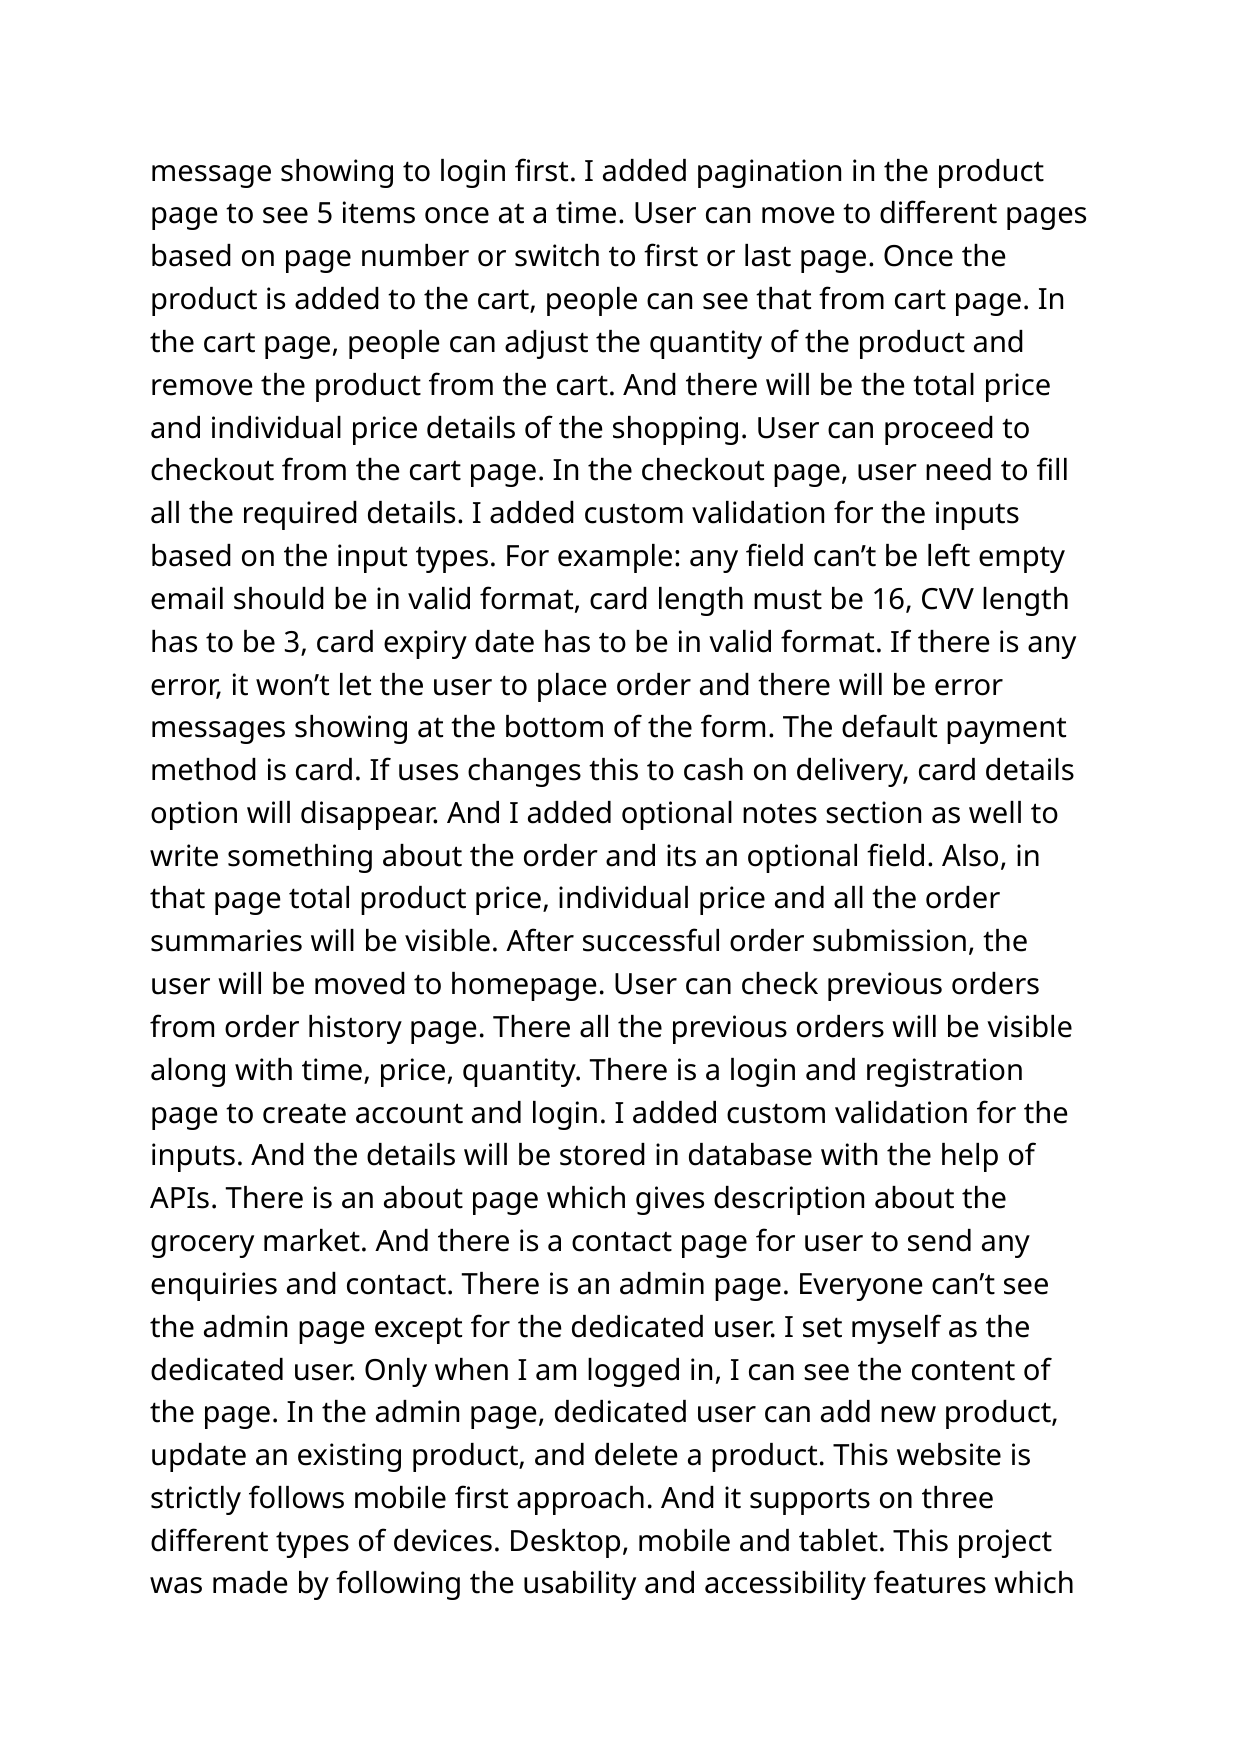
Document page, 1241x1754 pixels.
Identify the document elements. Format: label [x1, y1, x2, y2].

text [150, 150, 1090, 1602]
